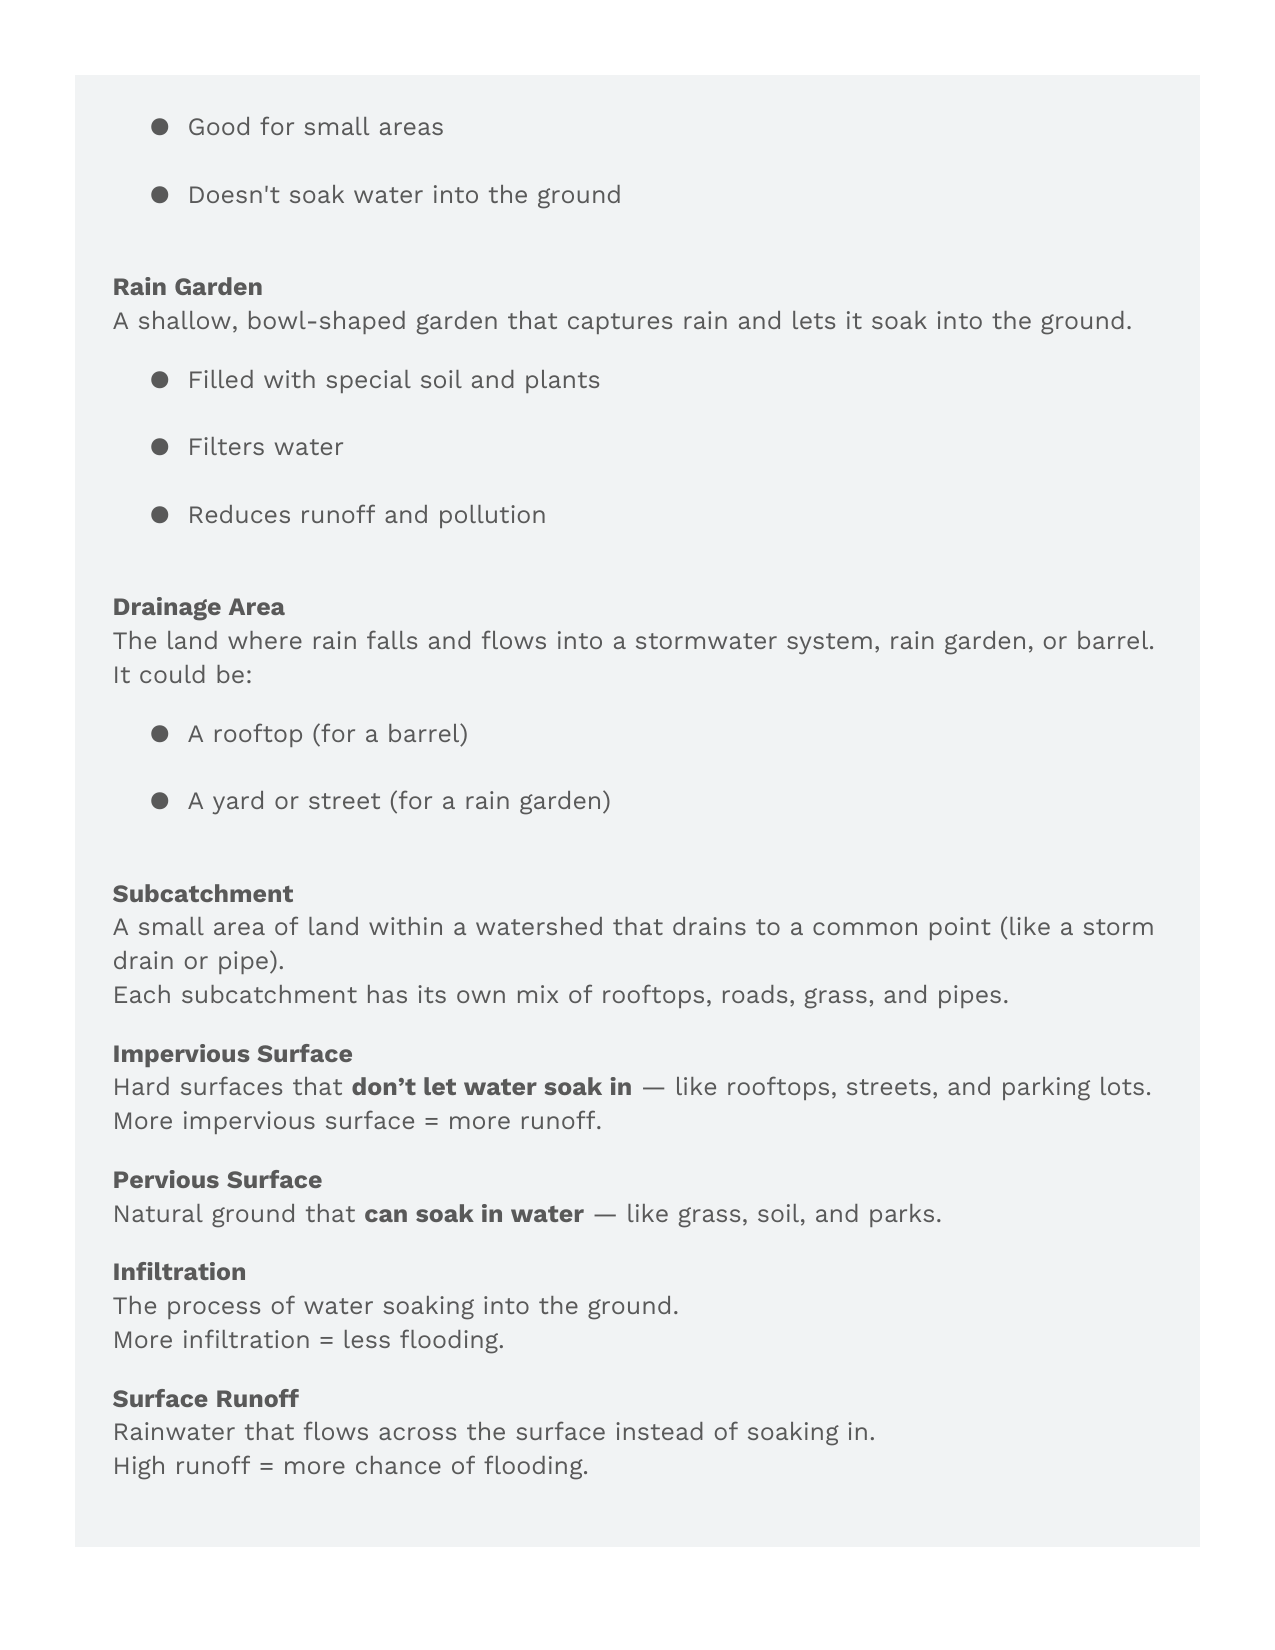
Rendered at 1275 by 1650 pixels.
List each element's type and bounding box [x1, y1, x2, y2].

table_header [75, 75, 1200, 1547]
